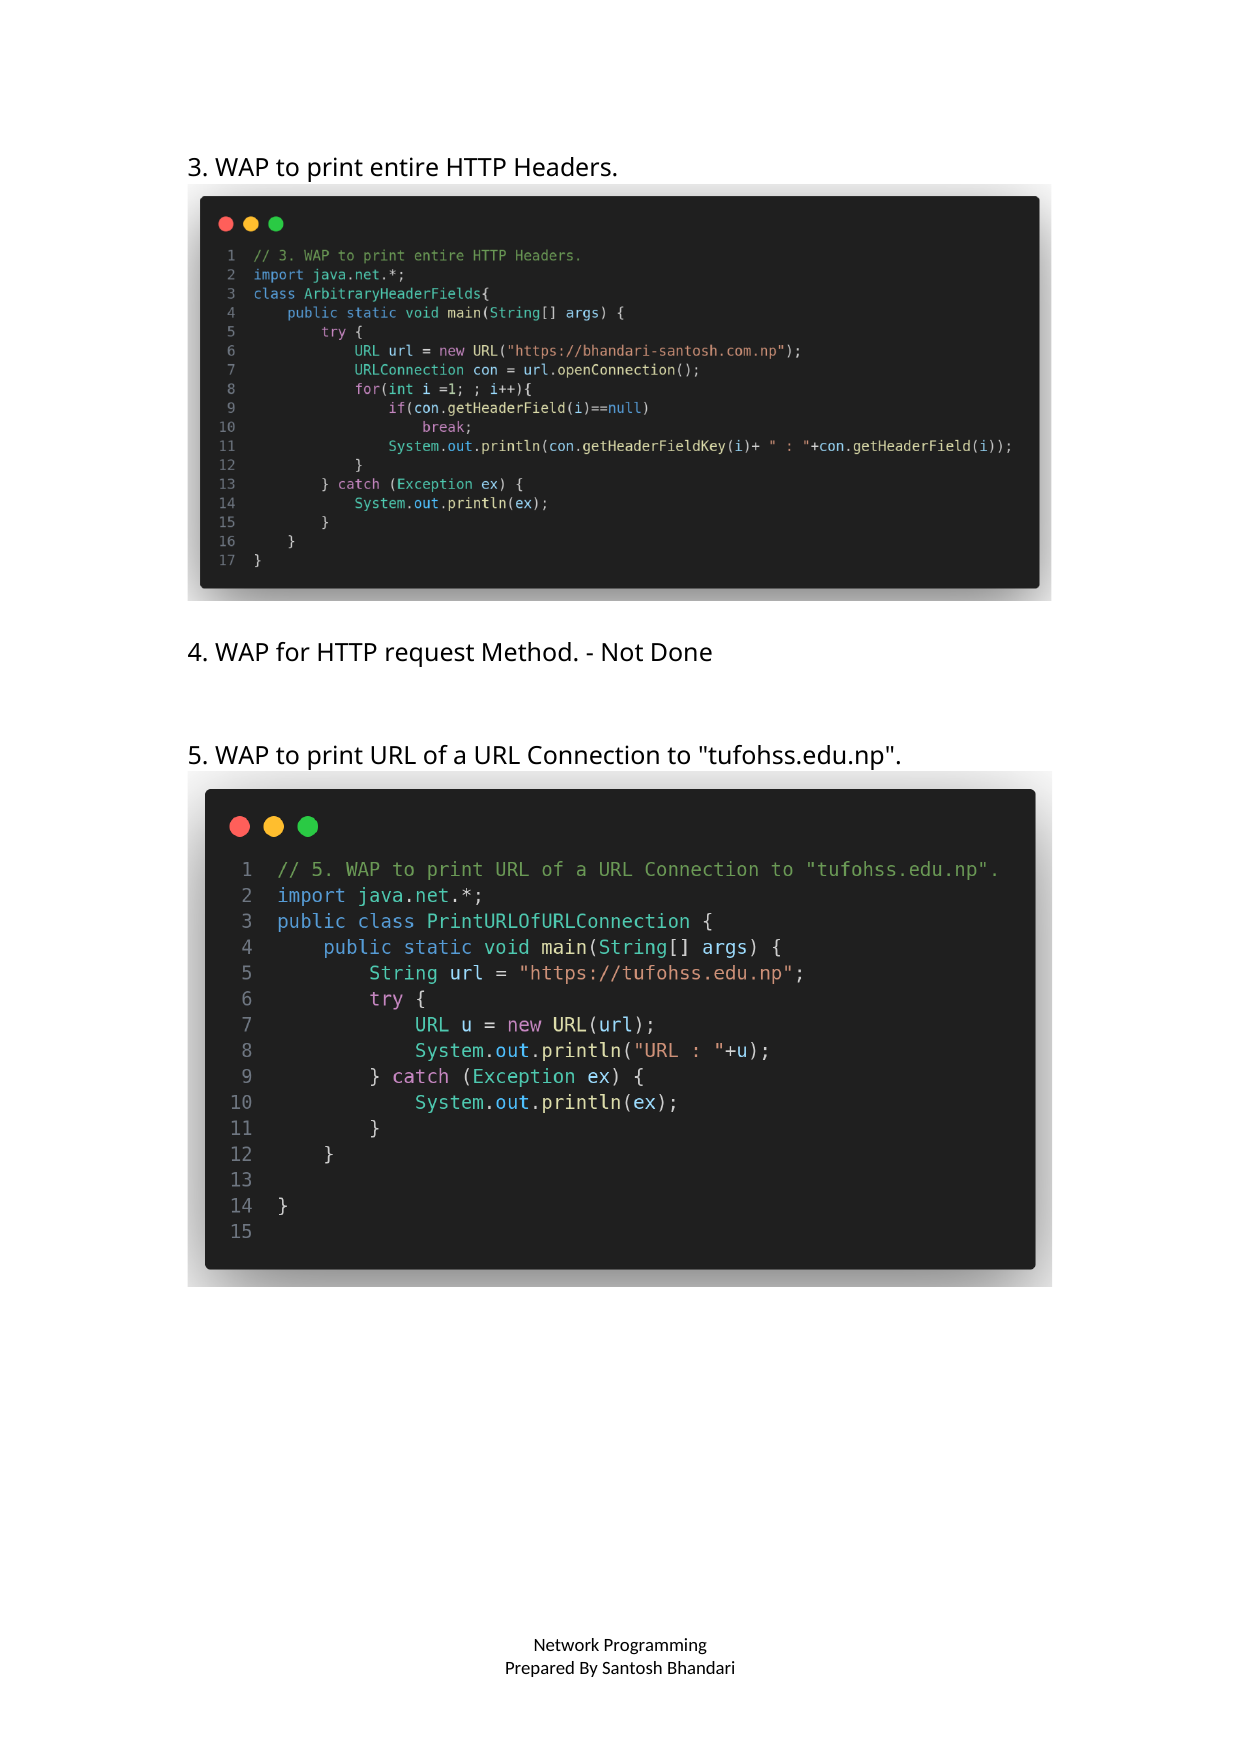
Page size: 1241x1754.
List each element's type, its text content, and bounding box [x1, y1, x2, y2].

list WAP for HTTP request Method. - Not Done [187, 635, 1053, 669]
picture [187, 771, 1053, 1287]
picture [187, 184, 1052, 601]
list WAP to print URL of a URL Connection to "tufohss.edu.np". [187, 737, 1053, 771]
list WAP to print entire HTTP Headers. [187, 150, 1053, 184]
